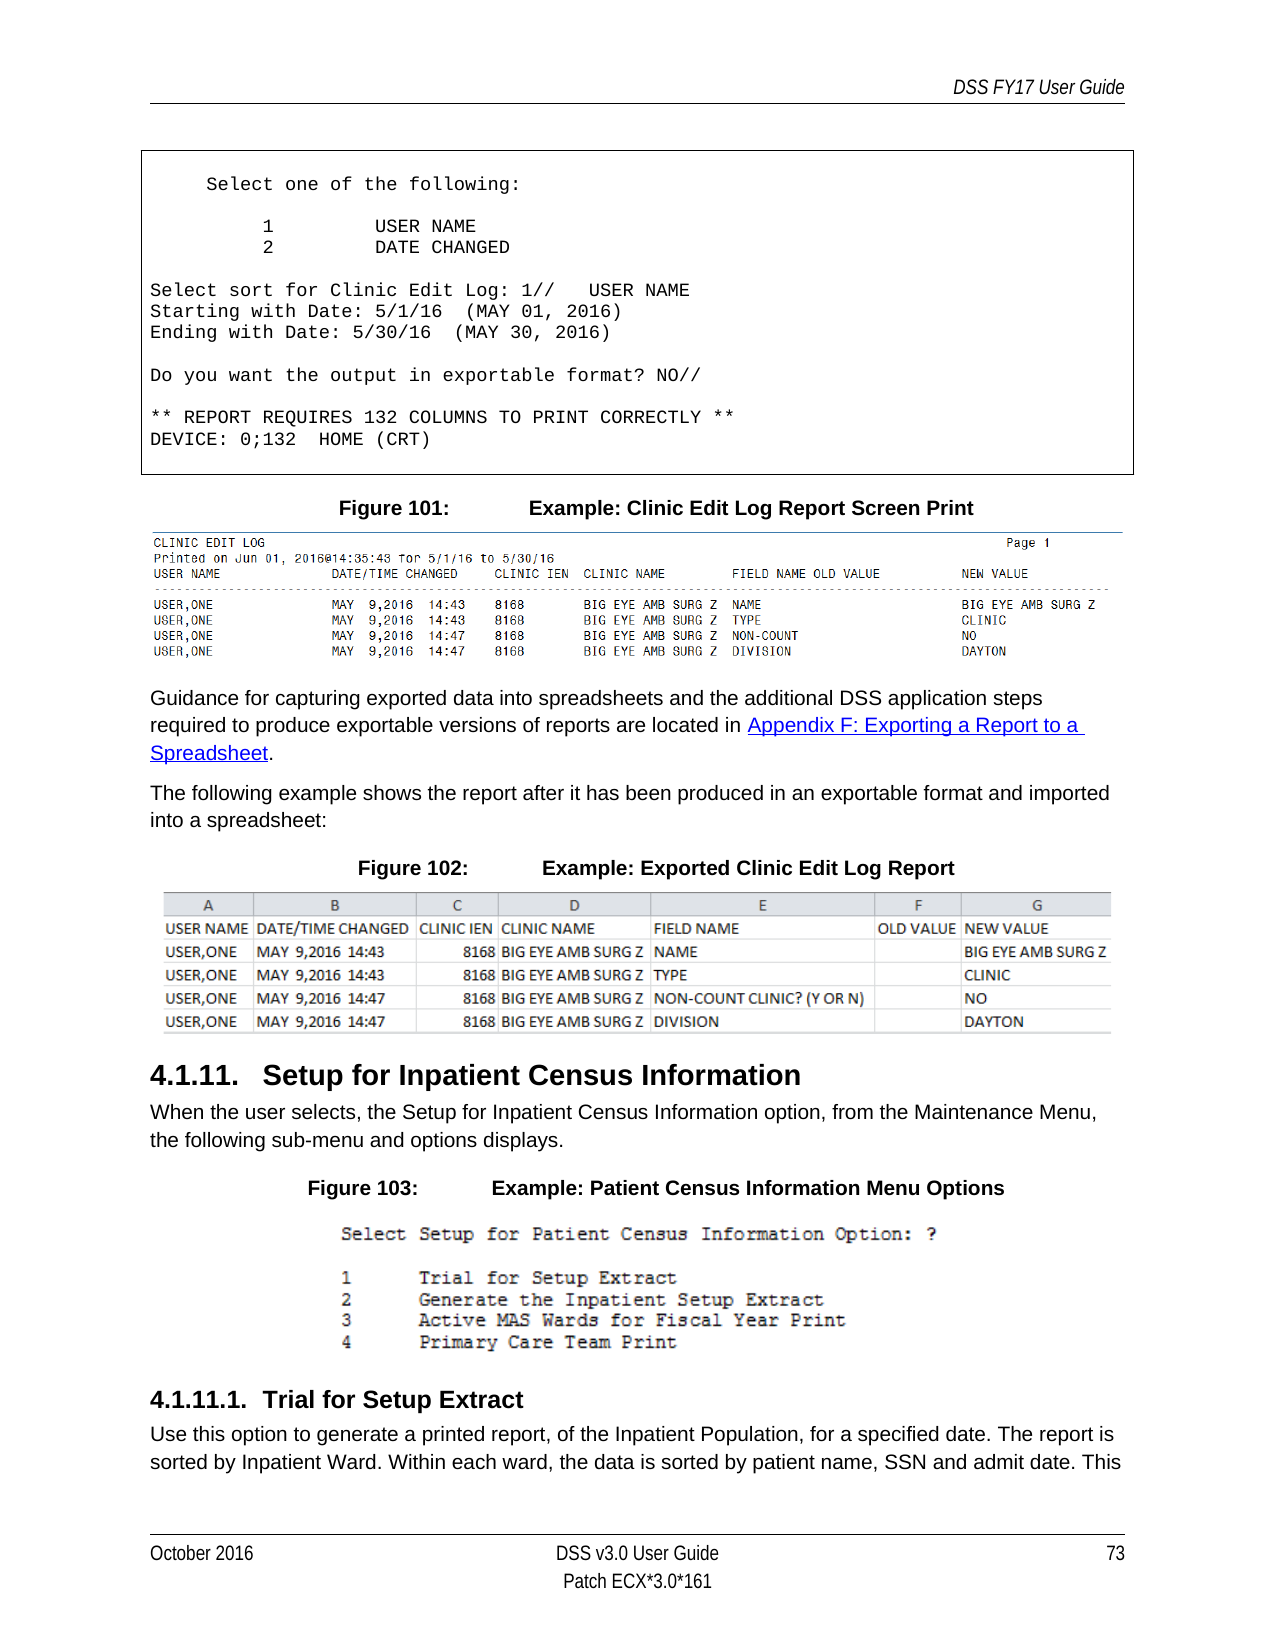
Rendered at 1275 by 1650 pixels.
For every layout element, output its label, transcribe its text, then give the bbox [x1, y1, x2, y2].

text Example: Clinic Edit Log Report Screen Print [187, 496, 1125, 520]
text 1 USER NAME [150, 217, 1125, 238]
text Select sort for Clinic Edit Log: 1// USER NAME [150, 281, 1125, 302]
text DEVICE: 0;132 HOME (CRT) [150, 429, 1125, 451]
text Starting with Date: 5/1/16 (MAY 01, 2016) [150, 302, 1125, 323]
text ** REPORT REQUIRES 132 COLUMNS TO PRINT CORRECTLY ** [150, 408, 1125, 429]
text Example: Patient Census Information Menu Options [187, 1176, 1125, 1200]
subtitle Trial for Setup Extract [150, 1385, 1125, 1414]
picture [163, 892, 1112, 1034]
text 2 DATE CHANGED [150, 238, 1125, 259]
text Example: Exported Clinic Edit Log Report [187, 856, 1125, 880]
text Ending with Date: 5/30/16 (MAY 30, 2016) [150, 323, 1125, 344]
picture [152, 532, 1123, 673]
picture [327, 1212, 948, 1364]
subtitle Setup for Inpatient Census Information [150, 1058, 1125, 1092]
text The following example shows the report after it has been produced in an exportable format and imported into a spreadsheet: [150, 780, 1125, 832]
text Guidance for capturing exported data into spreadsheets and the additional DSS application steps required to produce exportable versions of reports are located in Appendix F: Exporting a Report to a Spreadsheet. [150, 685, 1125, 764]
text When the user selects, the Setup for Inpatient Census Information option, from the Maintenance Menu, the following sub-menu and options displays. [150, 1100, 1125, 1152]
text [150, 1422, 1125, 1473]
text Do you want the output in exportable format? NO// [150, 366, 1125, 387]
text Select one of the following: [150, 174, 1125, 196]
